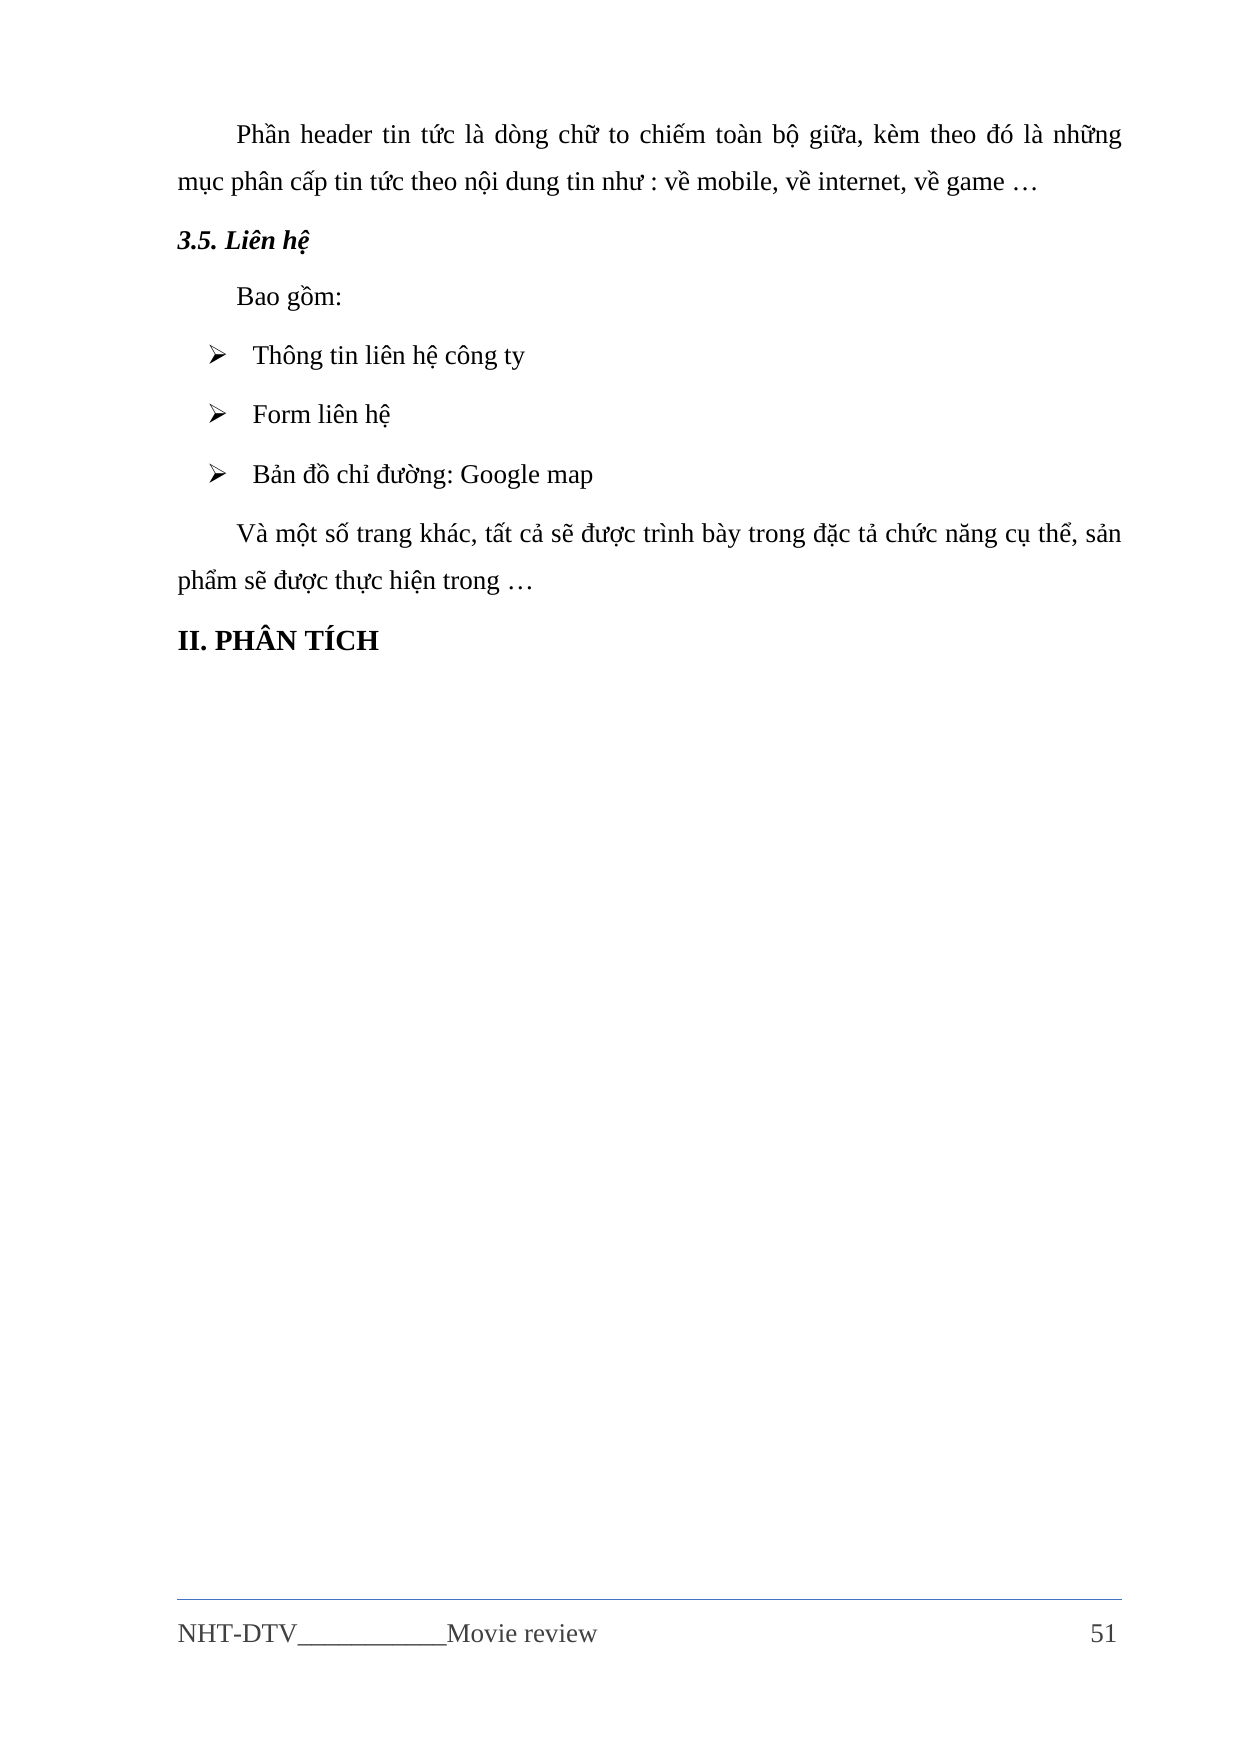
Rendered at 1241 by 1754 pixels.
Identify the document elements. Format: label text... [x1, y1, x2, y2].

subtitle Liên hệ [177, 224, 1122, 255]
list Form liên hệ [177, 399, 1122, 430]
list Thông tin liên hệ công ty [177, 339, 1122, 371]
text Bao gồm: [177, 280, 1122, 311]
list Bản đồ chỉ đường: Google map [177, 458, 1122, 489]
text Phần header tin tức là dòng chữ to chiếm toàn bộ giữa, kèm theo đó là những mục phân cấp tin tức theo nội dung tin như : về mobile, về internet, về game … [177, 118, 1122, 196]
subtitle PHÂN TÍCH [177, 623, 1122, 657]
text Và một số trang khác, tất cả sẽ được trình bày trong đặc tả chức năng cụ thể, sản phẩm sẽ được thực hiện trong … [177, 517, 1122, 595]
